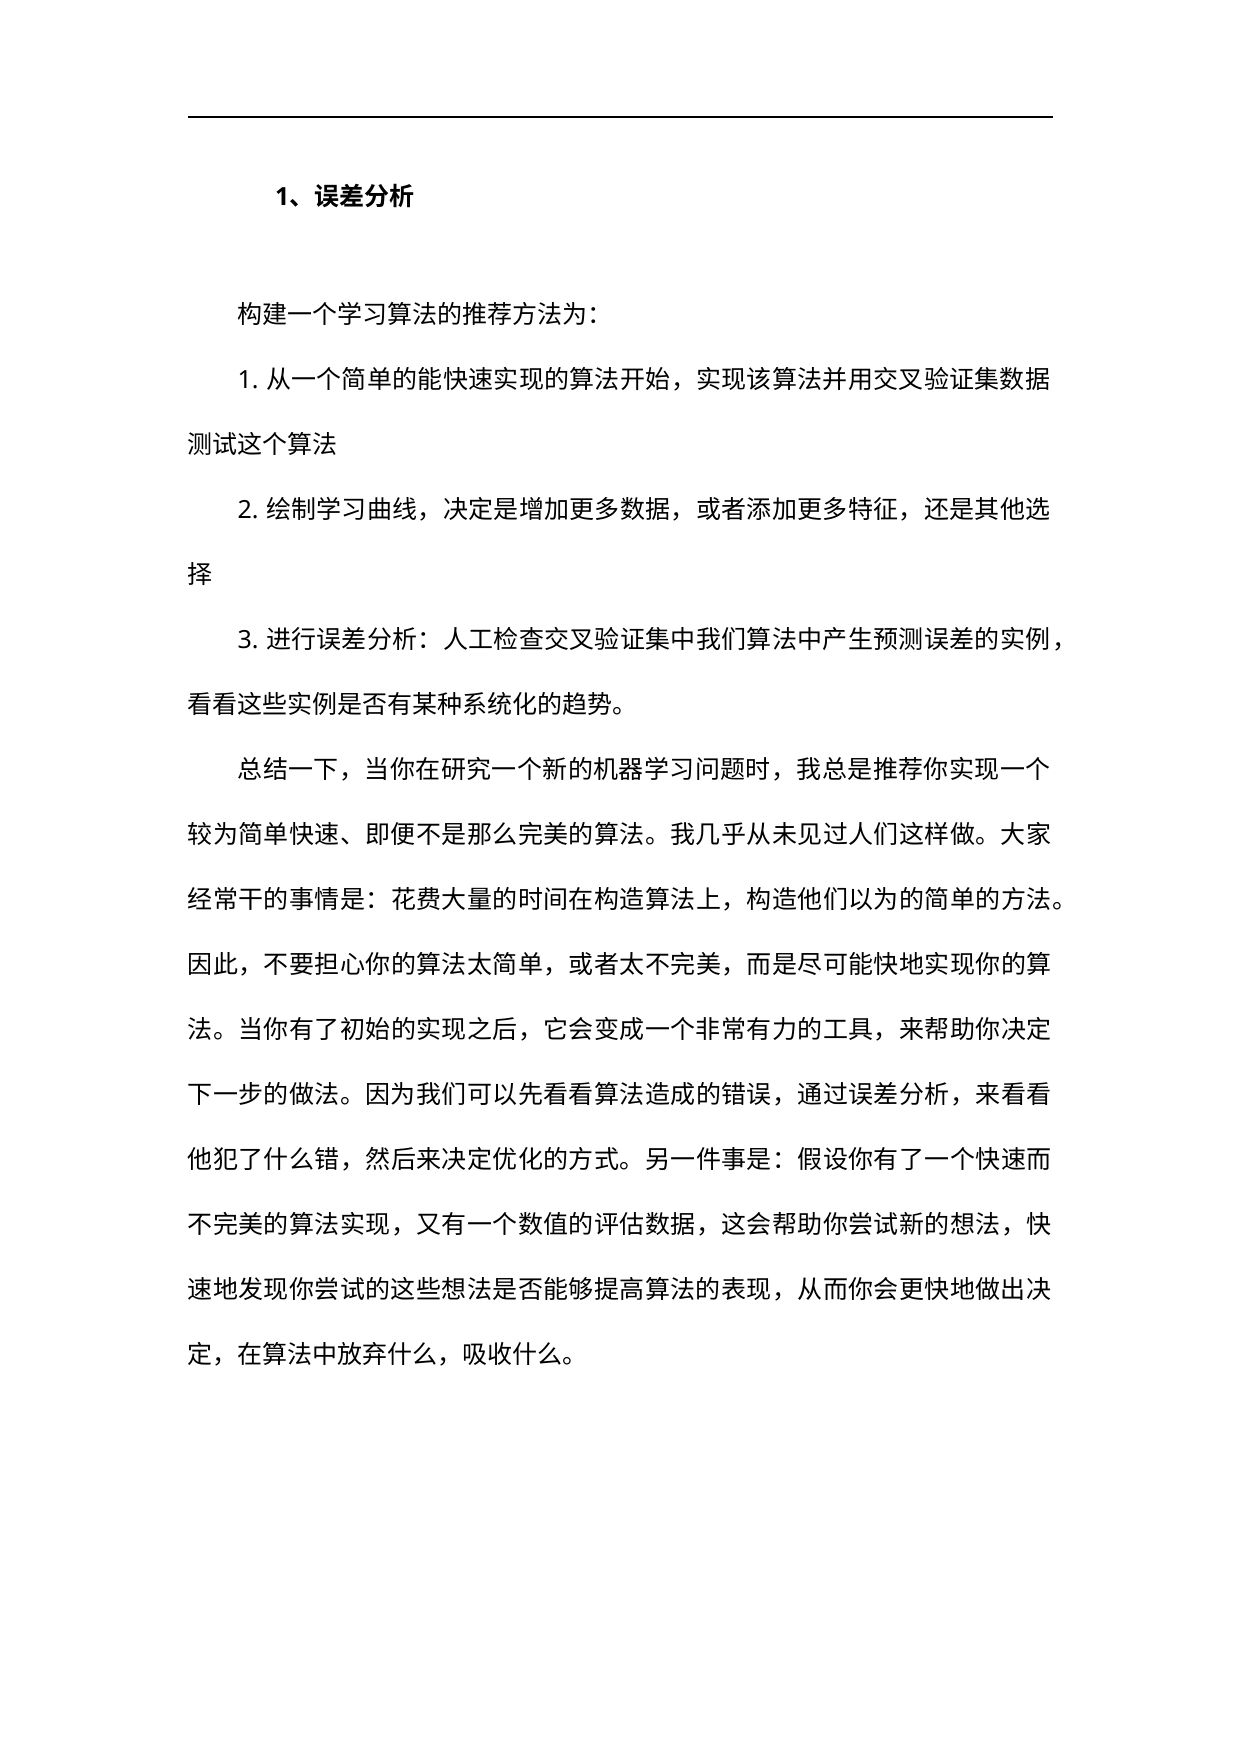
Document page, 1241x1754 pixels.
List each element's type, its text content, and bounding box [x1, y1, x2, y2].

text 3. 进行误差分析：人工检查交叉验证集中我们算法中产生预测误差的实例，看看这些实例是否有某种系统化的趋势。 [187, 606, 1053, 736]
text 1. 从一个简单的能快速实现的算法开始，实现该算法并用交叉验证集数据测试这个算法 [187, 346, 1053, 476]
text 2. 绘制学习曲线，决定是增加更多数据，或者添加更多特征，还是其他选择 [187, 476, 1053, 606]
subtitle 1、误差分析 [187, 162, 1053, 227]
text 构建一个学习算法的推荐方法为： [187, 281, 1053, 346]
text 总结一下，当你在研究一个新的机器学习问题时，我总是推荐你实现一个较为简单快速、即便不是那么完美的算法。我几乎从未见过人们这样做。大家经常干的事情是：花费大量的时间在构造算法上，构造他们以为的简单的方法。因此，不要担心你的算法太简单，或者太不完美，而是尽可能快地实现你的算法。当你有了初始的实现之后，它会变成一个非常有力的工具，来帮助你决定下一步的做法。因为我们可以先看看算法造成的错误，通过误差分析，来看看他犯了什么错，然后来决定优化的方式。另一件事是：假设你有了一个快速而不完美的算法实现，又有一个数值的评估数据，这会帮助你尝试新的想法，快速地发现你尝试的这些想法是否能够提高算法的表现，从而你会更快地做出决定，在算法中放弃什么，吸收什么。 [187, 736, 1053, 1386]
